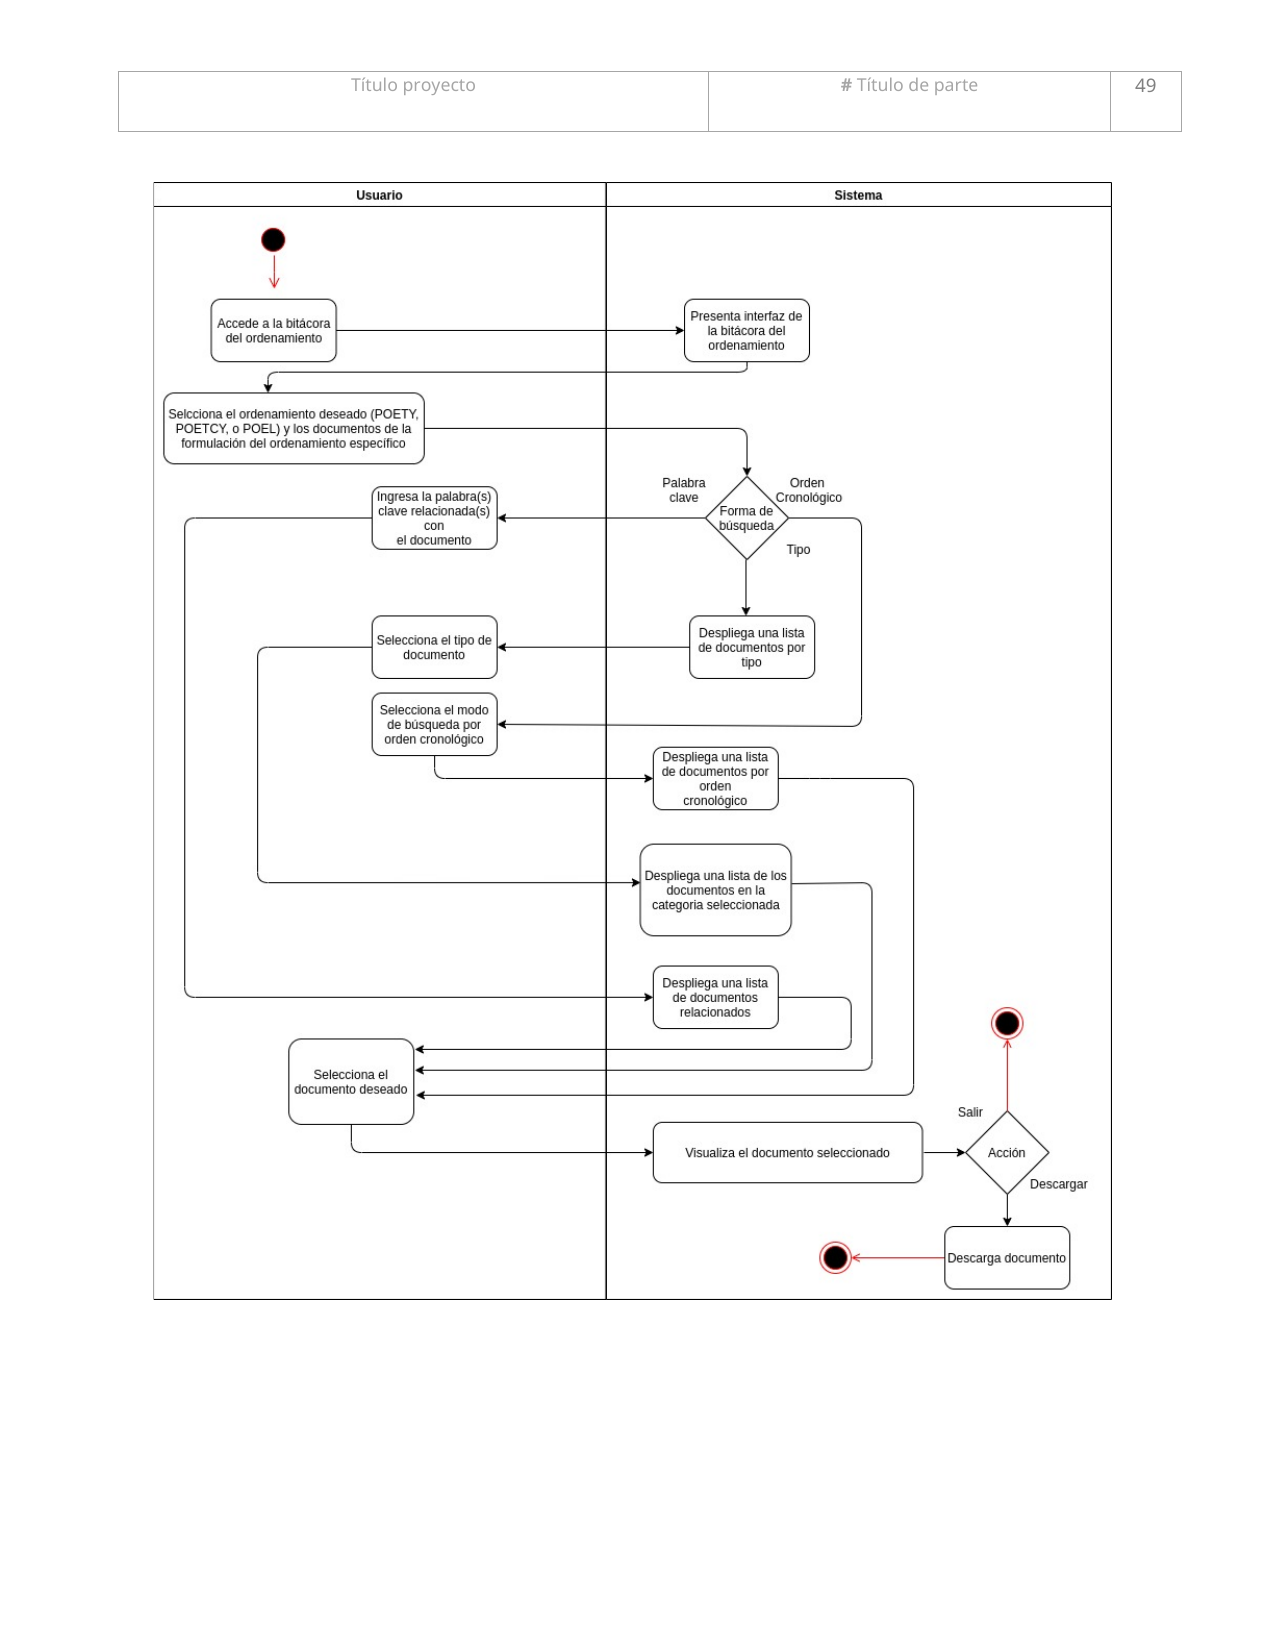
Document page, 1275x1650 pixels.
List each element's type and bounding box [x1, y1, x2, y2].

picture [153, 182, 1112, 1300]
